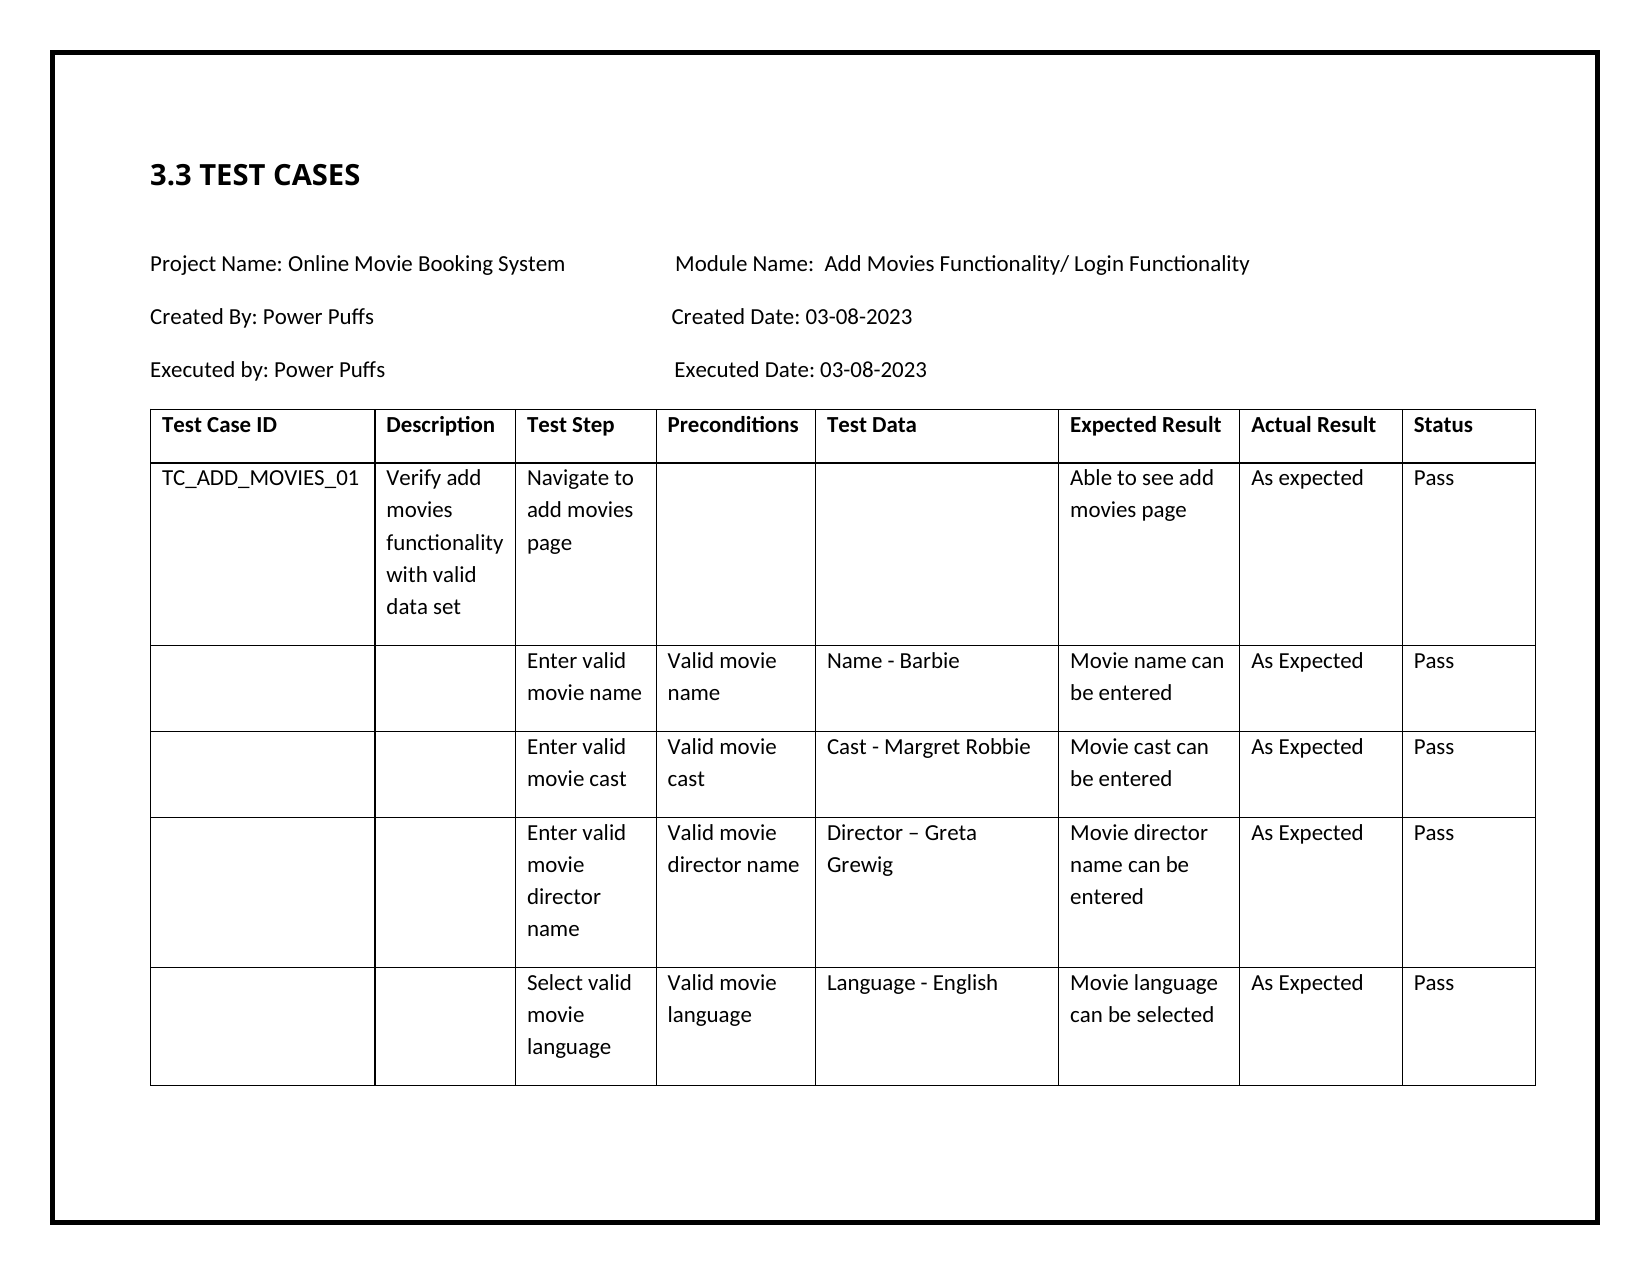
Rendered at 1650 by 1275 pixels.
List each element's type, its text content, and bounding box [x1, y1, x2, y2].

table_cell As Expected [1240, 732, 1402, 817]
text Executed by: Power Puffs Executed Date: 03-08-2023 [150, 356, 1500, 384]
table_cell Valid movie name [657, 646, 815, 731]
table_cell Movie cast can be entered [1059, 732, 1239, 817]
table_cell As Expected [1240, 646, 1402, 731]
table_cell Pass [1403, 464, 1535, 645]
table_cell Verify add movies functionality with valid data set [376, 464, 515, 645]
table_header Test Step [516, 410, 656, 462]
text Created By: Power Puffs Created Date: 03-08-2023 [150, 303, 1500, 331]
table_cell Director – Greta Grewig [816, 818, 1058, 967]
table_cell Valid movie cast [657, 732, 815, 817]
table_cell [816, 464, 1058, 645]
text Project Name: Online Movie Booking System Module Name: Add Movies Functionality/ Login Functionality [150, 249, 1500, 278]
table_cell [376, 646, 515, 731]
table_cell Pass [1403, 732, 1535, 817]
table_cell Movie name can be entered [1059, 646, 1239, 731]
table_cell Valid movie director name [657, 818, 815, 967]
subtitle 3.3 TEST CASES [150, 154, 1500, 194]
table_header Actual Result [1240, 410, 1402, 462]
table_cell Enter valid movie cast [516, 732, 656, 817]
table_cell As Expected [1240, 818, 1402, 967]
table_cell Movie language can be selected [1059, 968, 1239, 1085]
table_cell Pass [1403, 968, 1535, 1085]
table_cell Movie director name can be entered [1059, 818, 1239, 967]
table_cell Navigate to add movies page [516, 464, 656, 645]
table_cell Enter valid movie director name [516, 818, 656, 967]
table_cell Pass [1403, 818, 1535, 967]
table_cell [376, 968, 515, 1085]
table_cell [151, 646, 374, 731]
table_cell TC_ADD_MOVIES_01 [151, 464, 374, 645]
table_cell Select valid movie language [516, 968, 656, 1085]
table_cell Name - Barbie [816, 646, 1058, 731]
table_cell [376, 818, 515, 967]
table_header Preconditions [657, 410, 815, 462]
table_cell Able to see add movies page [1059, 464, 1239, 645]
table_cell [376, 732, 515, 817]
table_cell As expected [1240, 464, 1402, 645]
table_cell Cast - Margret Robbie [816, 732, 1058, 817]
table_cell [151, 968, 374, 1085]
table_header Test Case ID [151, 410, 374, 462]
table_cell Pass [1403, 646, 1535, 731]
table_cell [151, 818, 374, 967]
table_header Status [1403, 410, 1535, 462]
table_cell As Expected [1240, 968, 1402, 1085]
table_cell [657, 464, 815, 645]
table_cell Enter valid movie name [516, 646, 656, 731]
table_header Expected Result [1059, 410, 1239, 462]
table_header Description [376, 410, 515, 462]
table_cell Valid movie language [657, 968, 815, 1085]
table_cell Language - English [816, 968, 1058, 1085]
table_cell [151, 732, 374, 817]
table_header Test Data [816, 410, 1058, 462]
